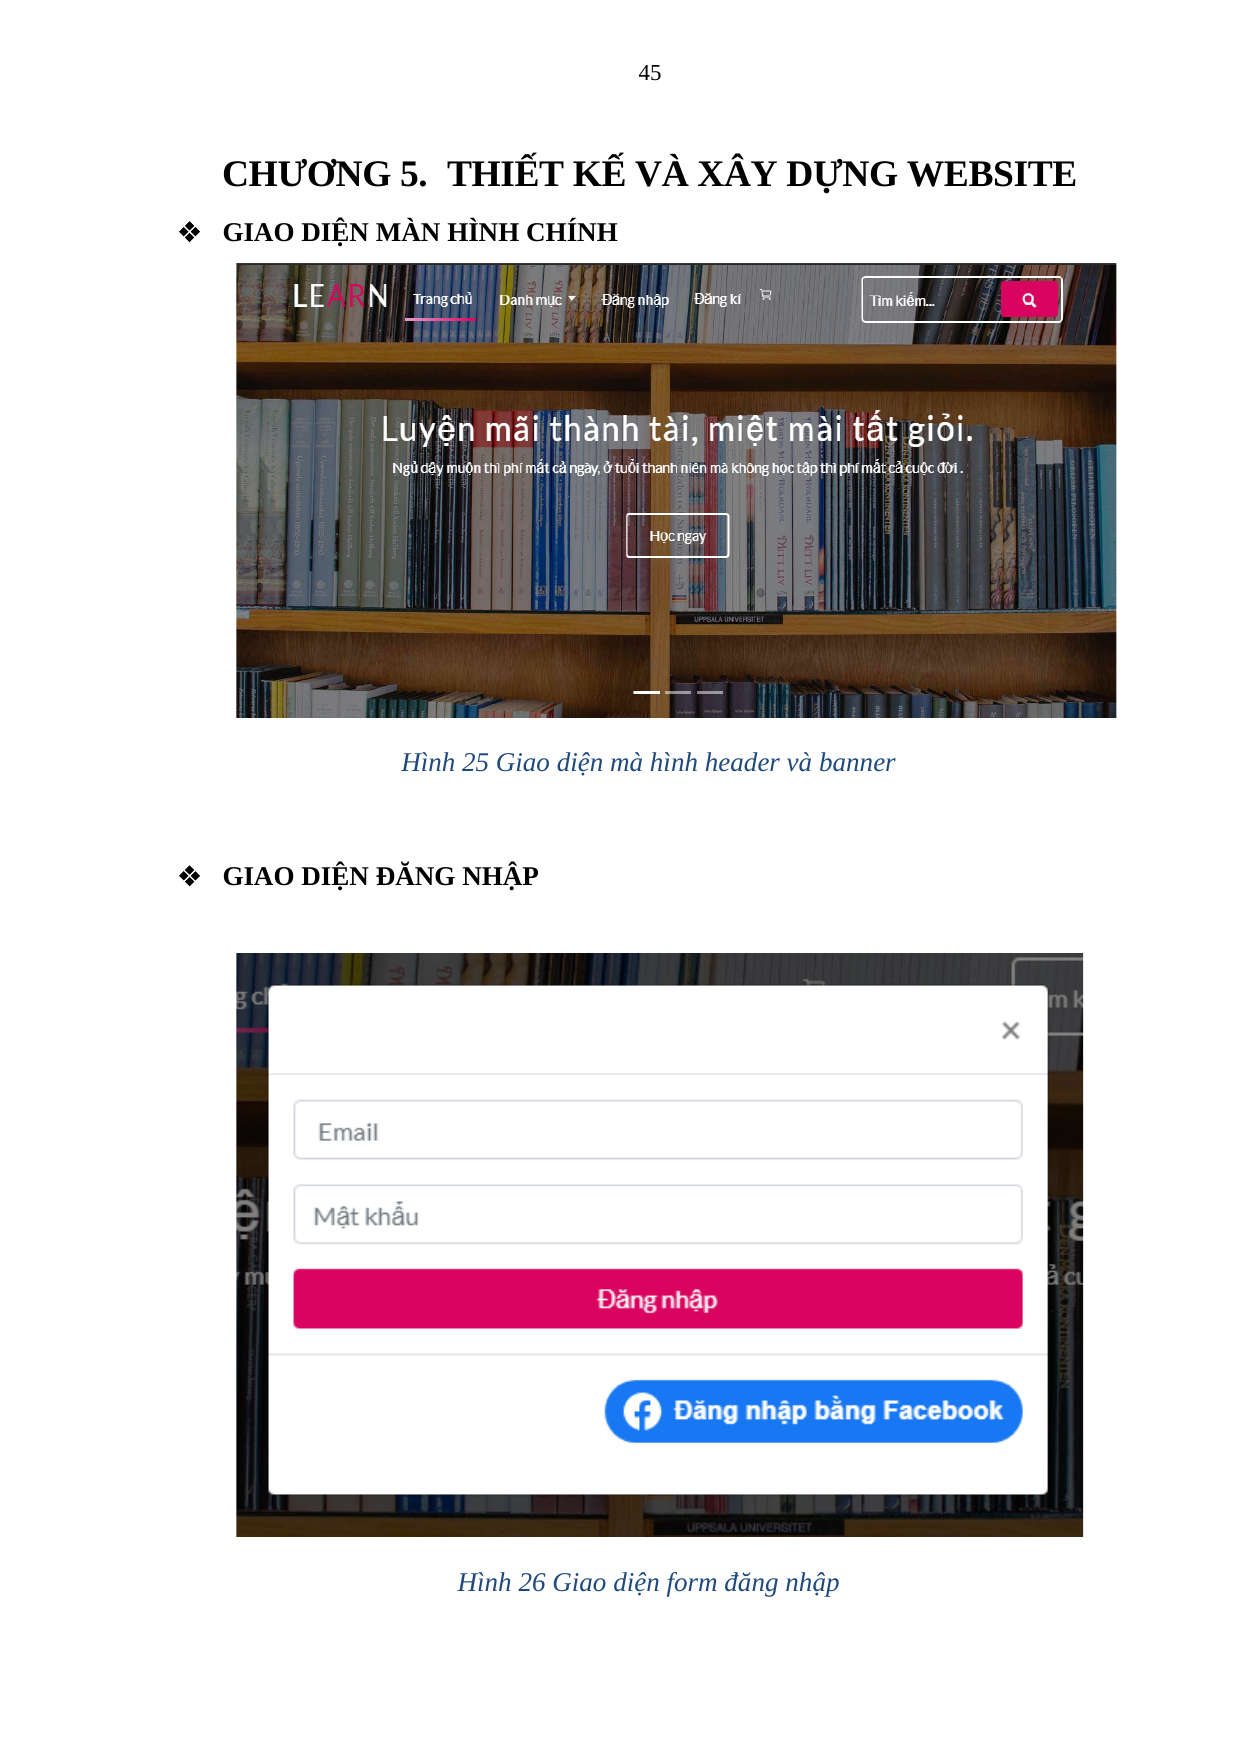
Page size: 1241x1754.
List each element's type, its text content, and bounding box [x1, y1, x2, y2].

list GIAO DIỆN MÀN HÌNH CHÍNH [177, 216, 1122, 247]
list GIAO DIỆN ĐĂNG NHẬP [177, 860, 1122, 892]
picture [236, 953, 1084, 1537]
picture [236, 263, 1117, 718]
text Hình 25 Giao diện mà hình header và banner [177, 746, 1122, 777]
text Hình 26 Giao diện form đăng nhập [177, 1566, 1122, 1597]
list THIẾT KẾ VÀ XÂY DỰNG WEBSITE [177, 151, 1122, 194]
